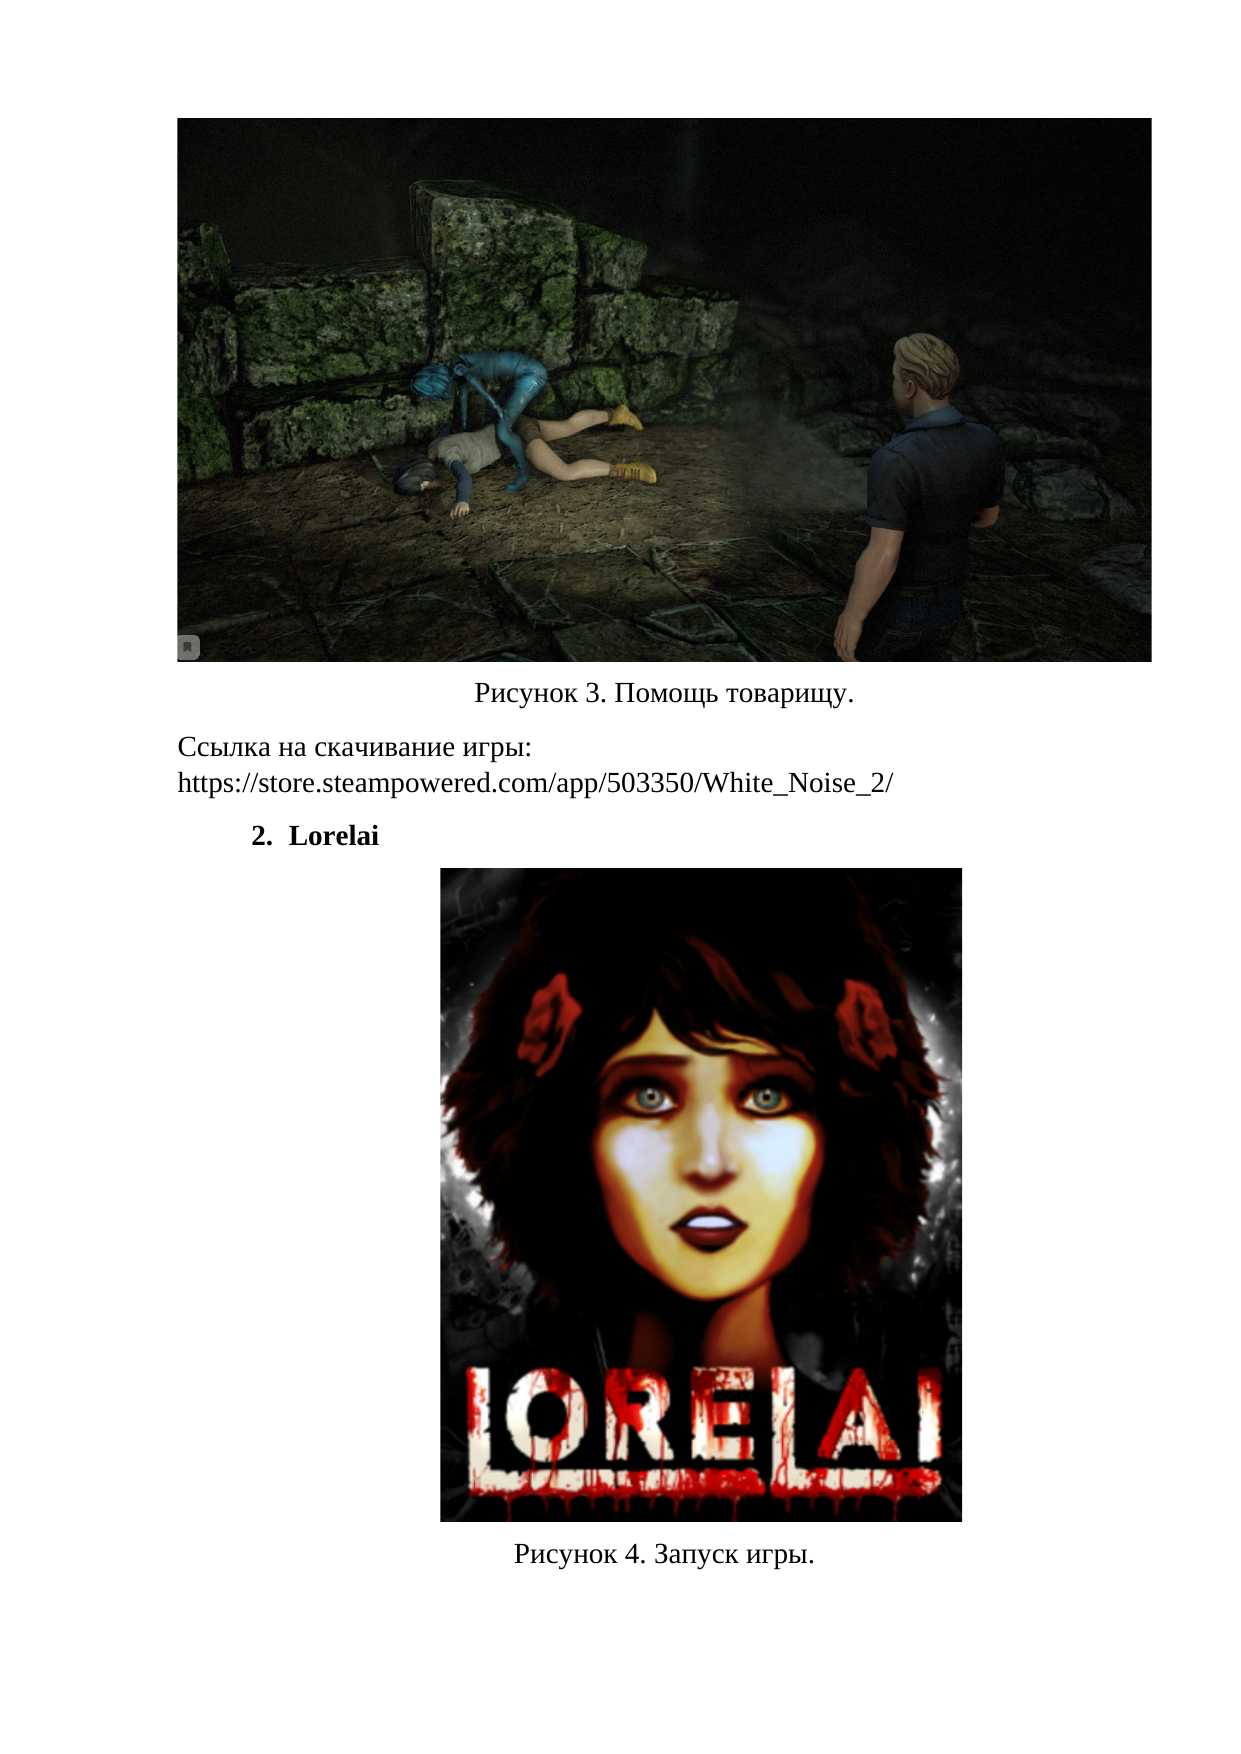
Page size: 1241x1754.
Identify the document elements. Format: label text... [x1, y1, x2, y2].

list Lorelai [251, 818, 1152, 852]
text Рисунок 3. Помощь товарищу. [177, 675, 1152, 709]
picture [440, 868, 963, 1522]
picture [177, 118, 1152, 662]
text Рисунок 4. Запуск игры. [177, 1536, 1152, 1569]
text Ссылка на скачивание игры: https://store.steampowered.com/app/503350/White_Noise_2/ [177, 729, 1152, 799]
